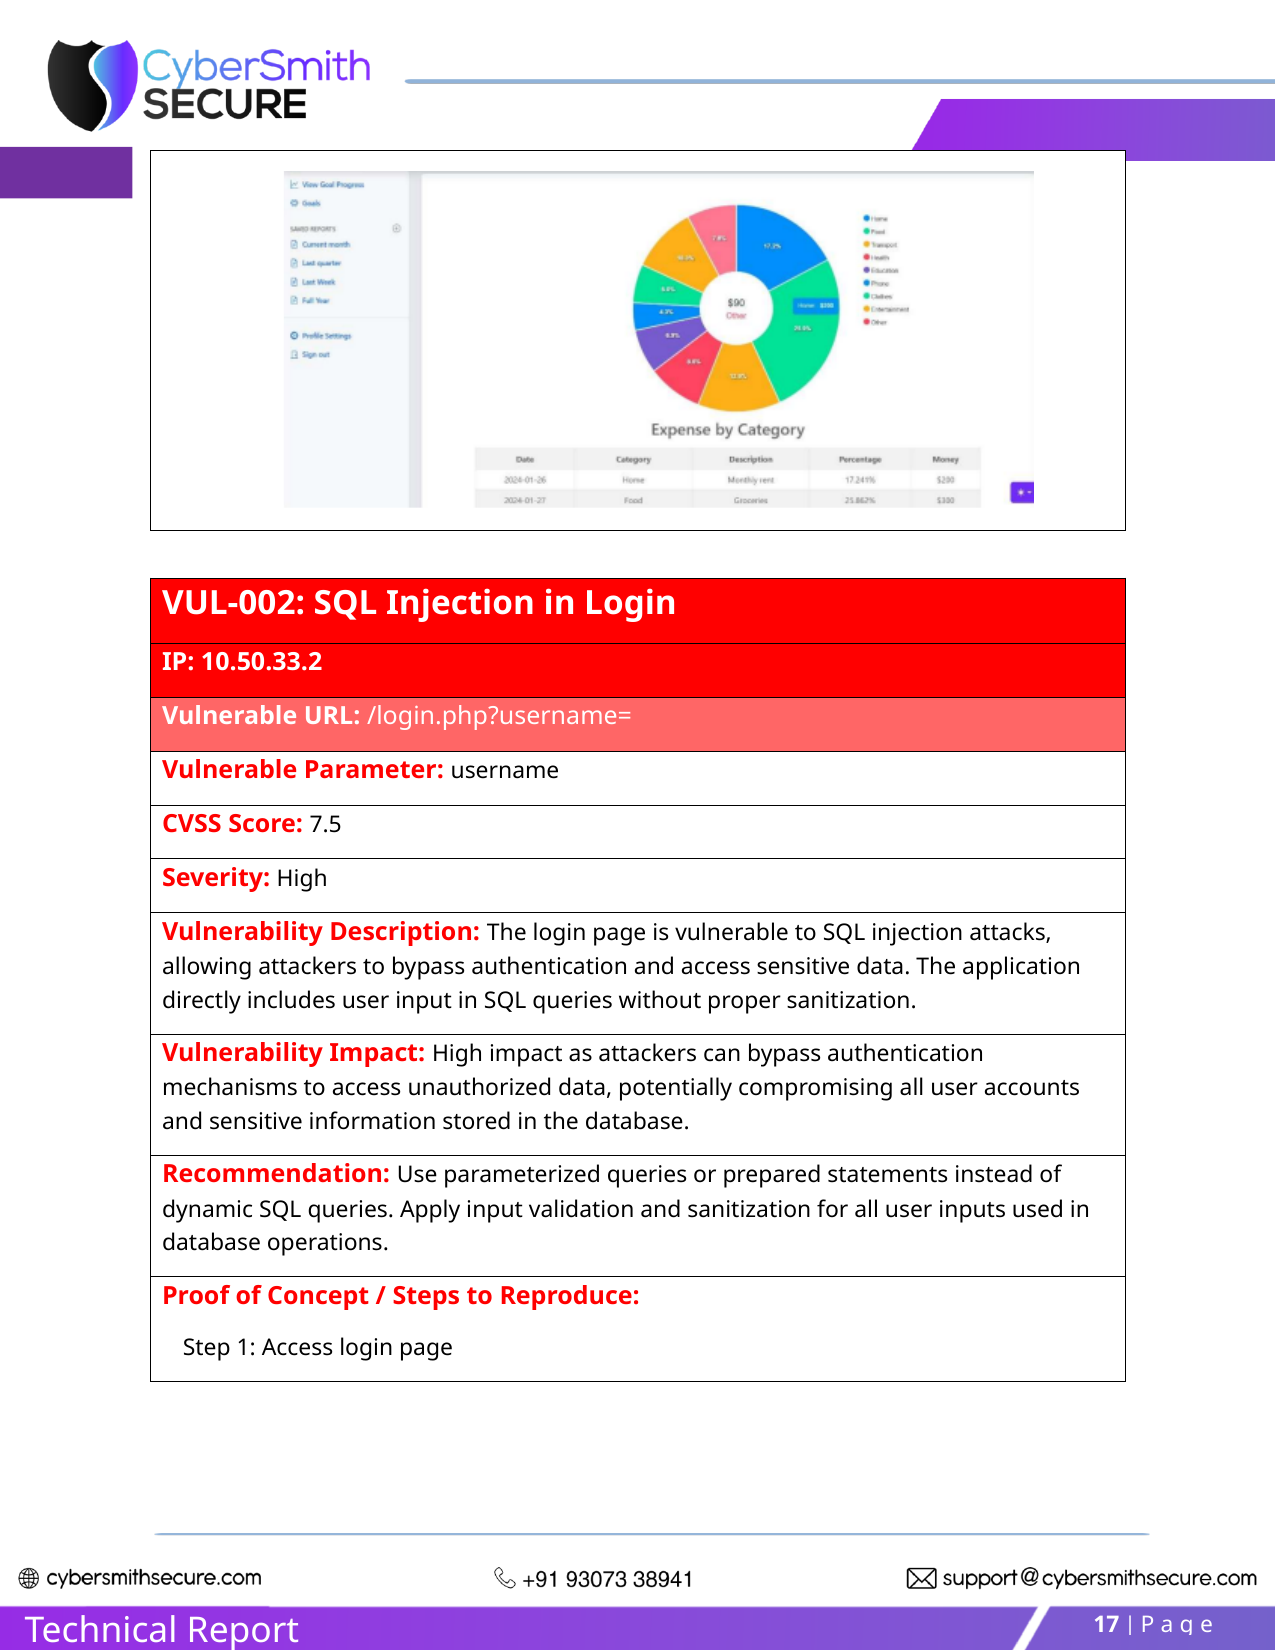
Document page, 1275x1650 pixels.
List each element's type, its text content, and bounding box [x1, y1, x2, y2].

table_cell Vulnerability Description: The login page is vulnerable to SQL injection attacks, allowing attackers to bypass authentication and access sensitive data. The application directly includes user input in SQL queries without proper sanitization. [151, 913, 1125, 1033]
picture [47, 40, 1275, 161]
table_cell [151, 151, 1125, 530]
table_cell Vulnerable Parameter: username [151, 752, 1125, 804]
picture [0, 1533, 1275, 1650]
picture [283, 171, 1034, 511]
table_header VUL-002: SQL Injection in Login [151, 579, 1125, 643]
table_cell Vulnerability Impact: High impact as attackers can bypass authentication mechanisms to access unauthorized data, potentially compromising all user accounts and sensitive information stored in the database. [151, 1035, 1125, 1155]
table_cell CVSS Score: 7.5 [151, 806, 1125, 858]
table_cell Vulnerable URL: /login.php?username= [151, 698, 1125, 751]
table_cell Severity: High [151, 859, 1125, 912]
picture [234, 1625, 245, 1640]
table_cell Recommendation: Use parameterized queries or prepared statements instead of dynamic SQL queries. Apply input validation and sanitization for all user inputs used in database operations. [151, 1156, 1125, 1276]
table_cell IP: 10.50.33.2 [151, 644, 1125, 697]
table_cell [151, 1277, 1125, 1381]
